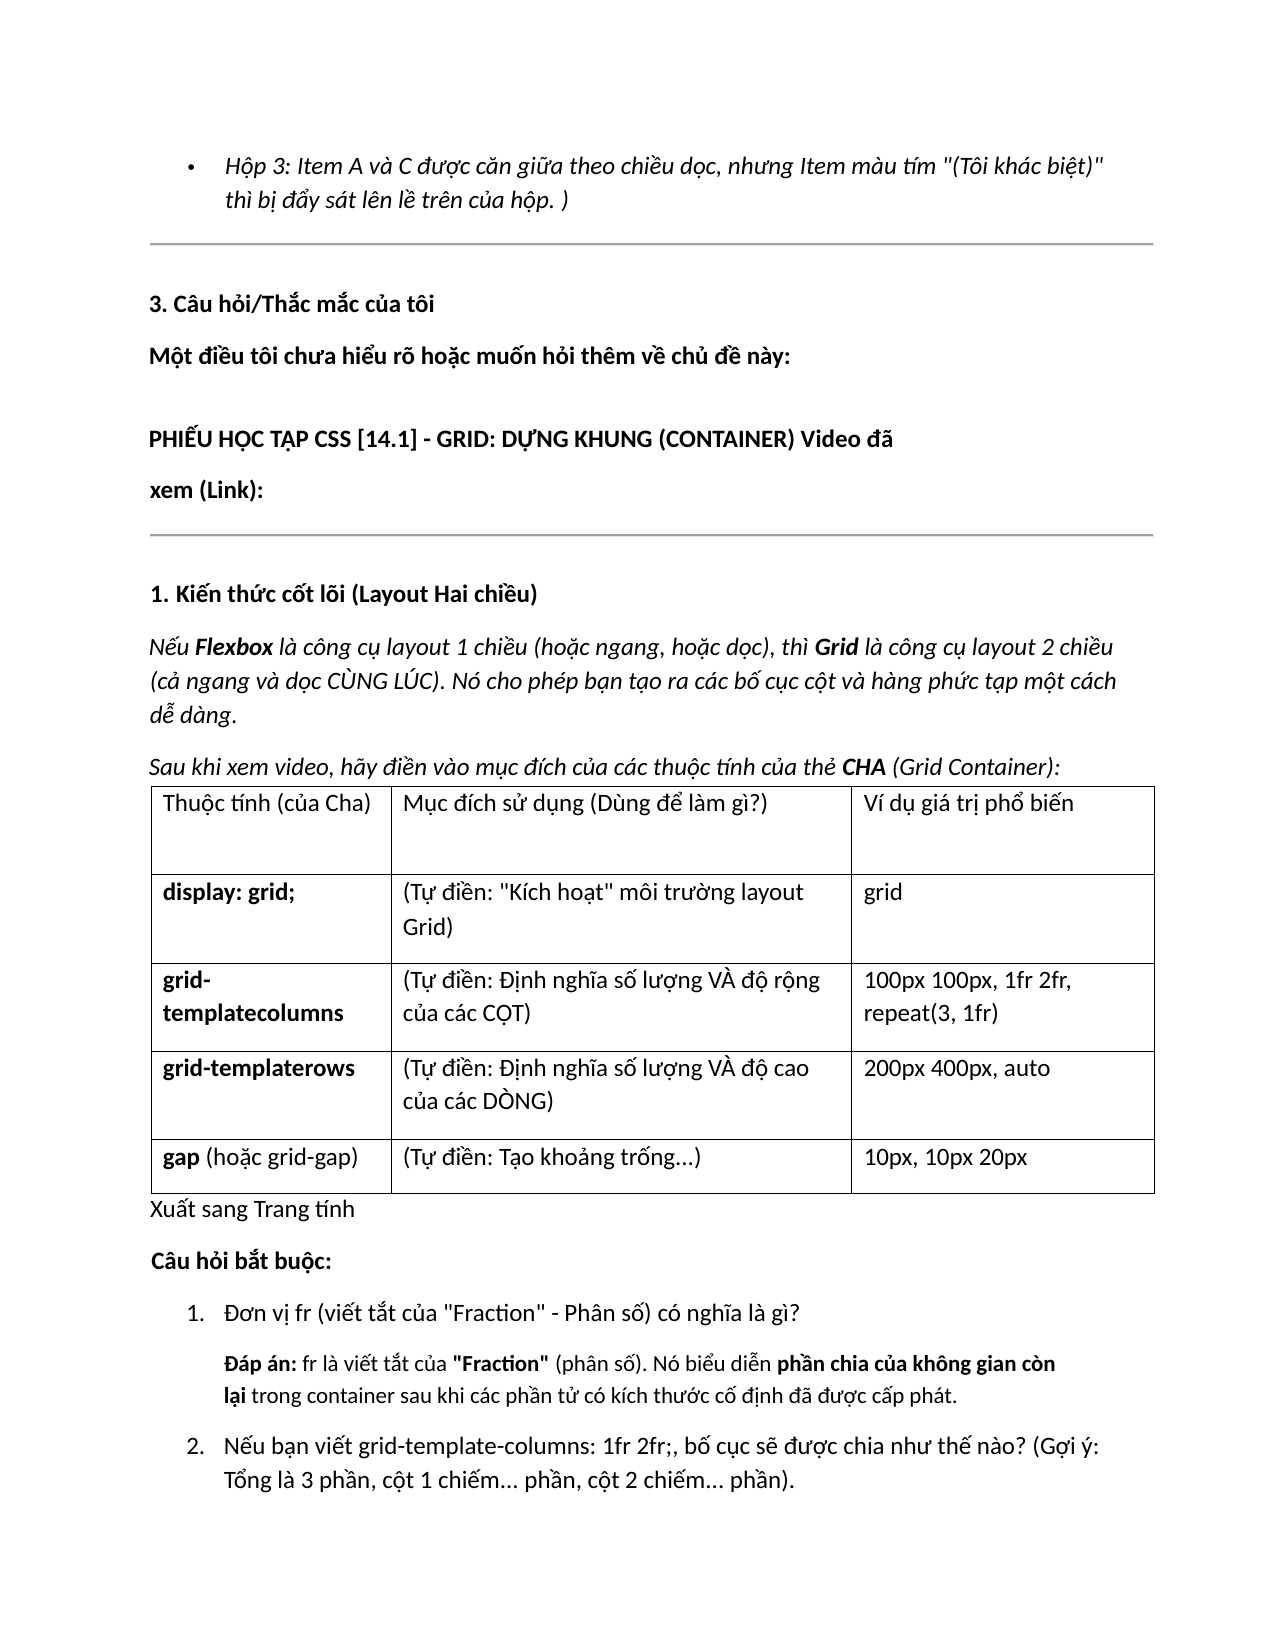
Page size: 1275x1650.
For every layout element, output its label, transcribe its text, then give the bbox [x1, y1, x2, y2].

list Đơn vị fr (viết tắt của "Fraction" - Phân số) có nghĩa là gì? [186, 1297, 1120, 1328]
table_cell grid-templaterows [152, 1052, 391, 1139]
table_cell grid [852, 875, 1154, 963]
text Một điều tôi chưa hiểu rõ hoặc muốn hỏi thêm về chủ đề này: [148, 340, 1125, 371]
table_cell (Tự điền: Tạo khoảng trống...) [392, 1140, 851, 1192]
list Kiến thức cốt lõi (Layout Hai chiều) [150, 579, 1125, 609]
table_cell 100px 100px, 1fr 2fr, repeat(3, 1fr) [852, 964, 1154, 1051]
table_cell (Tự điền: "Kích hoạt" môi trường layout Grid) [392, 875, 851, 963]
table_cell grid-templatecolumns [152, 964, 391, 1051]
table_cell (Tự điền: Định nghĩa số lượng VÀ độ cao của các DÒNG) [392, 1052, 851, 1139]
list Nếu bạn viết grid-template-columns: 1fr 2fr;, bố cục sẽ được chia như thế nào? (Gợi ý: Tổng là 3 phần, cột 1 chiếm... phần, cột 2 chiếm... phần). [186, 1430, 1120, 1495]
table_cell 10px, 10px 20px [852, 1140, 1154, 1192]
text 3. Câu hỏi/Thắc mắc của tôi [148, 288, 1125, 318]
table_header Ví dụ giá trị phổ biến [852, 787, 1154, 874]
text Đáp án: fr là viết tắt của "Fraction" (phân số). Nó biểu diễn phần chia của không gian còn lại trong container sau khi các phần tử có kích thước cố định đã được cấp phát. [223, 1349, 1120, 1409]
list Hộp 3: Item A và C được căn giữa theo chiều dọc, nhưng Item màu tím "(Tôi khác biệt)" thì bị đẩy sát lên lề trên của hộp. ) [187, 150, 1120, 215]
table_header Mục đích sử dụng (Dùng để làm gì?) [392, 787, 851, 874]
text Nếu Flexbox là công cụ layout 1 chiều (hoặc ngang, hoặc dọc), thì Grid là công cụ layout 2 chiều (cả ngang và dọc CÙNG LÚC). Nó cho phép bạn tạo ra các bố cục cột và hàng phức tạp một cách dễ dàng. [148, 631, 1120, 730]
table_header Thuộc tính (của Cha) [152, 787, 391, 874]
table_cell display: grid; [152, 875, 391, 963]
table_cell (Tự điền: Định nghĩa số lượng VÀ độ rộng của các CỘT) [392, 964, 851, 1051]
table_cell gap (hoặc grid-gap) [152, 1140, 391, 1192]
text PHIẾU HỌC TẬP CSS [14.1] - GRID: DỰNG KHUNG (CONTAINER) Video đã xem (Link): [148, 423, 900, 505]
text Xuất sang Trang tính Câu hỏi bắt buộc: [150, 1194, 381, 1276]
text Sau khi xem video, hãy điền vào mục đích của các thuộc tính của thẻ CHA (Grid Container): [148, 751, 1120, 782]
table_cell 200px 400px, auto [852, 1052, 1154, 1139]
